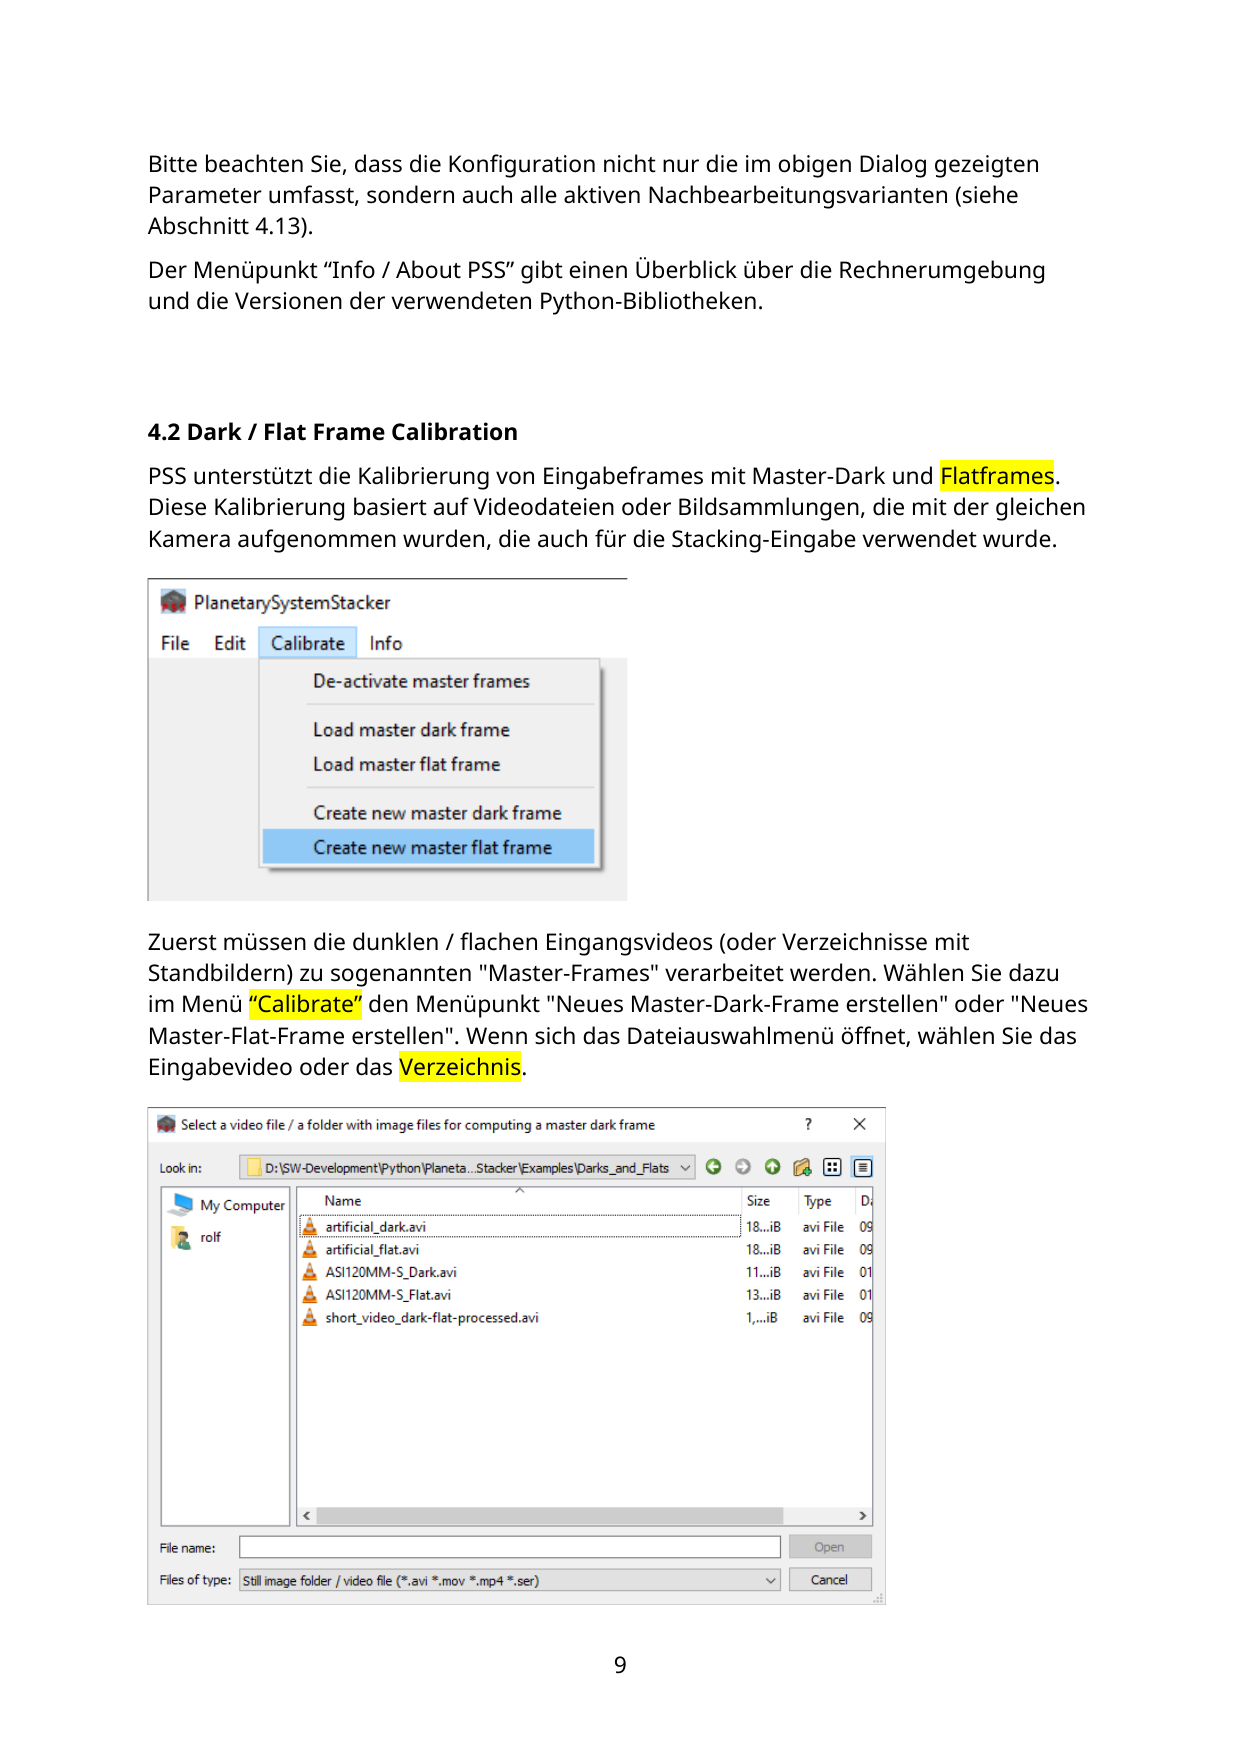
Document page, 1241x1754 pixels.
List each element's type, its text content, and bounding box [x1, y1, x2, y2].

text PSS unterstützt die Kalibrierung von Eingabeframes mit Master-Dark und Flatframes. Diese Kalibrierung basiert auf Videodateien oder Bildsammlungen, die mit der gleichen Kamera aufgenommen wurden, die auch für die Stacking-Eingabe verwendet wurde. [148, 460, 1093, 554]
text Der Menüpunkt “Info / About PSS” gibt einen Überblick über die Rechnerumgebung und die Versionen der verwendeten Python-Bibliotheken. [148, 254, 1093, 316]
text 4.2 Dark / Flat Frame Calibration [148, 416, 1093, 448]
text Bitte beachten Sie, dass die Konfiguration nicht nur die im obigen Dialog gezeigten Parameter umfasst, sondern auch alle aktiven Nachbearbeitungsvarianten (siehe Abschnitt 4.13). [148, 148, 1093, 241]
text Zuerst müssen die dunklen / flachen Eingangsvideos (oder Verzeichnisse mit Standbildern) zu sogenannten "Master-Frames" verarbeitet werden. Wählen Sie dazu im Menü “Calibrate” den Menüpunkt "Neues Master-Dark-Frame erstellen" oder "Neues Master-Flat-Frame erstellen". Wenn sich das Dateiauswahlmenü öffnet, wählen Sie das Eingabevideo oder das Verzeichnis. [148, 926, 1093, 1082]
